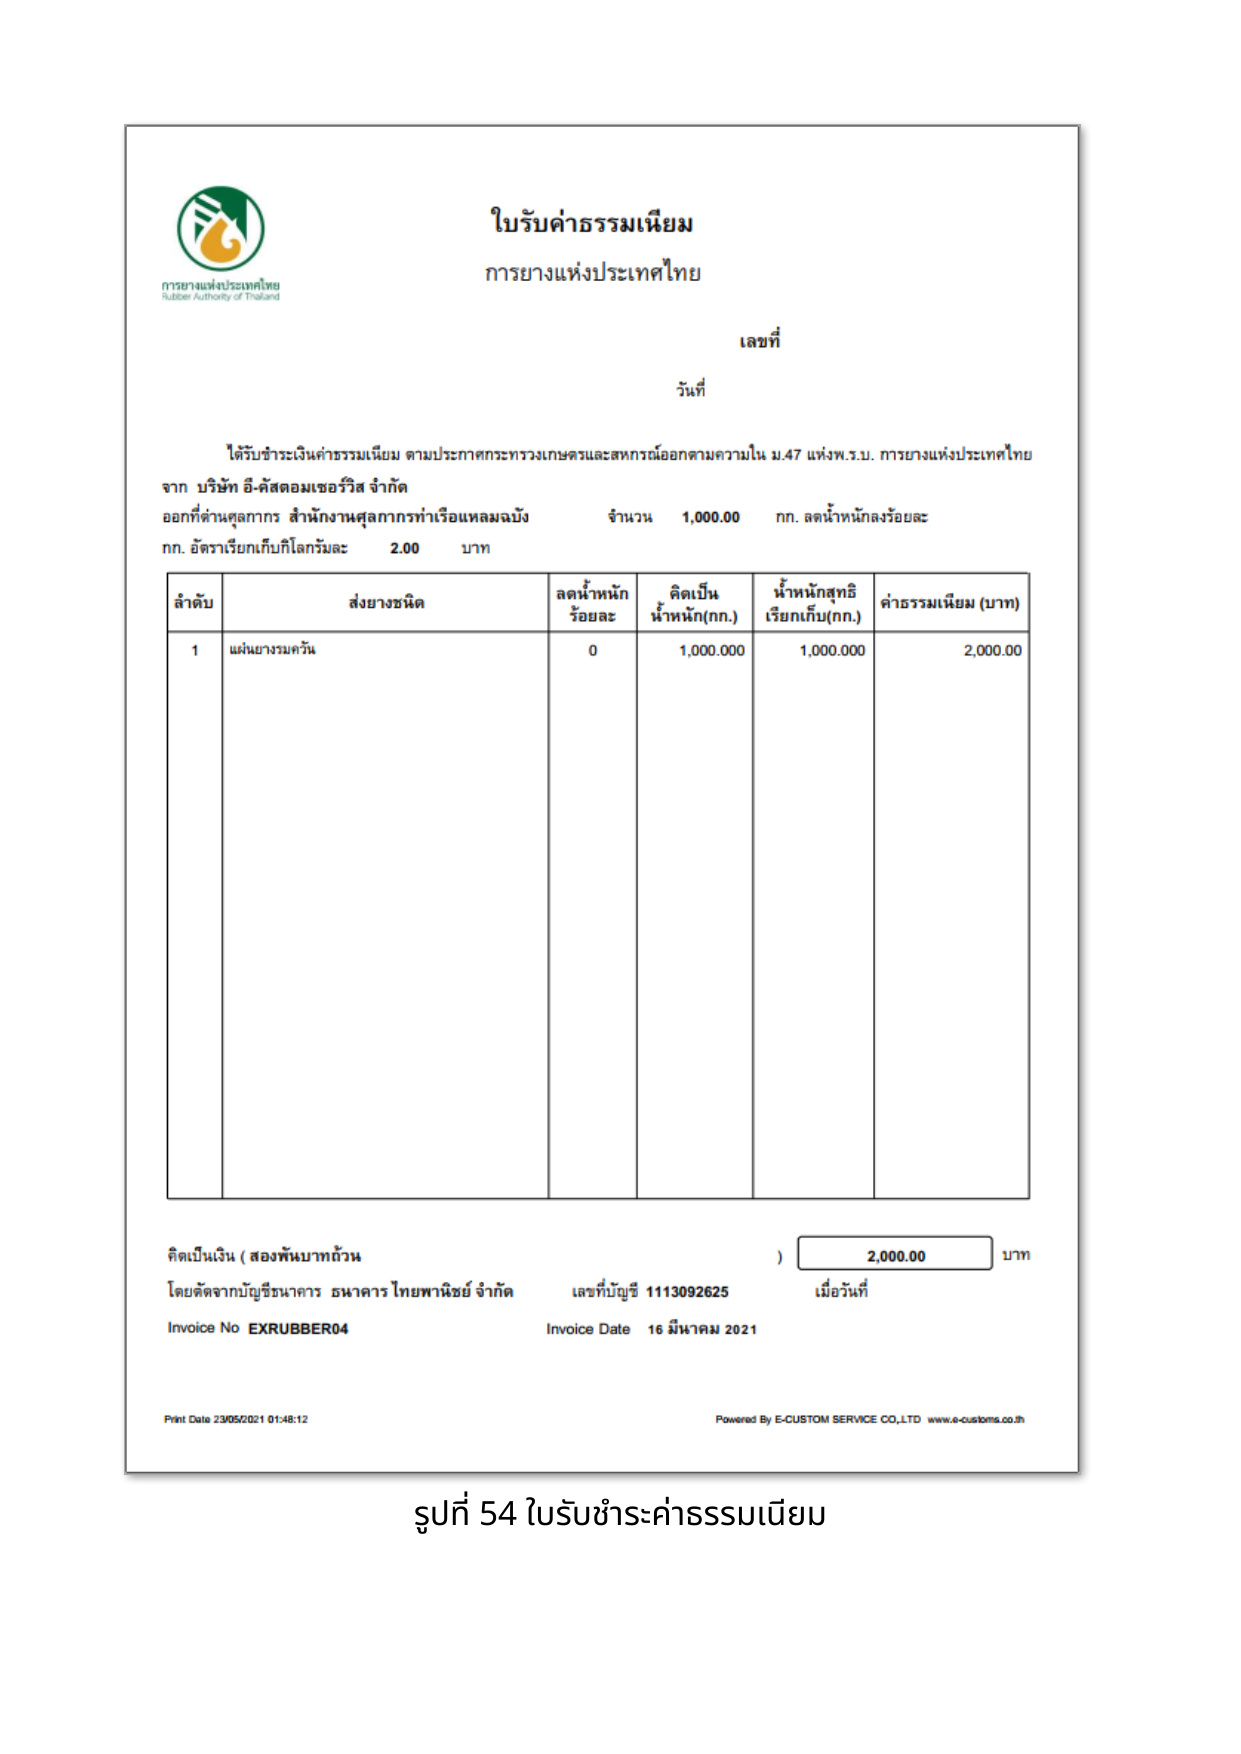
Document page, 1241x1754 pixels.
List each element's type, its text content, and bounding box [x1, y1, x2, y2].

text รูปที่ 54 ใบรับชำระค่าธรรมเนียม [118, 1490, 1122, 1541]
picture [124, 124, 1081, 1475]
